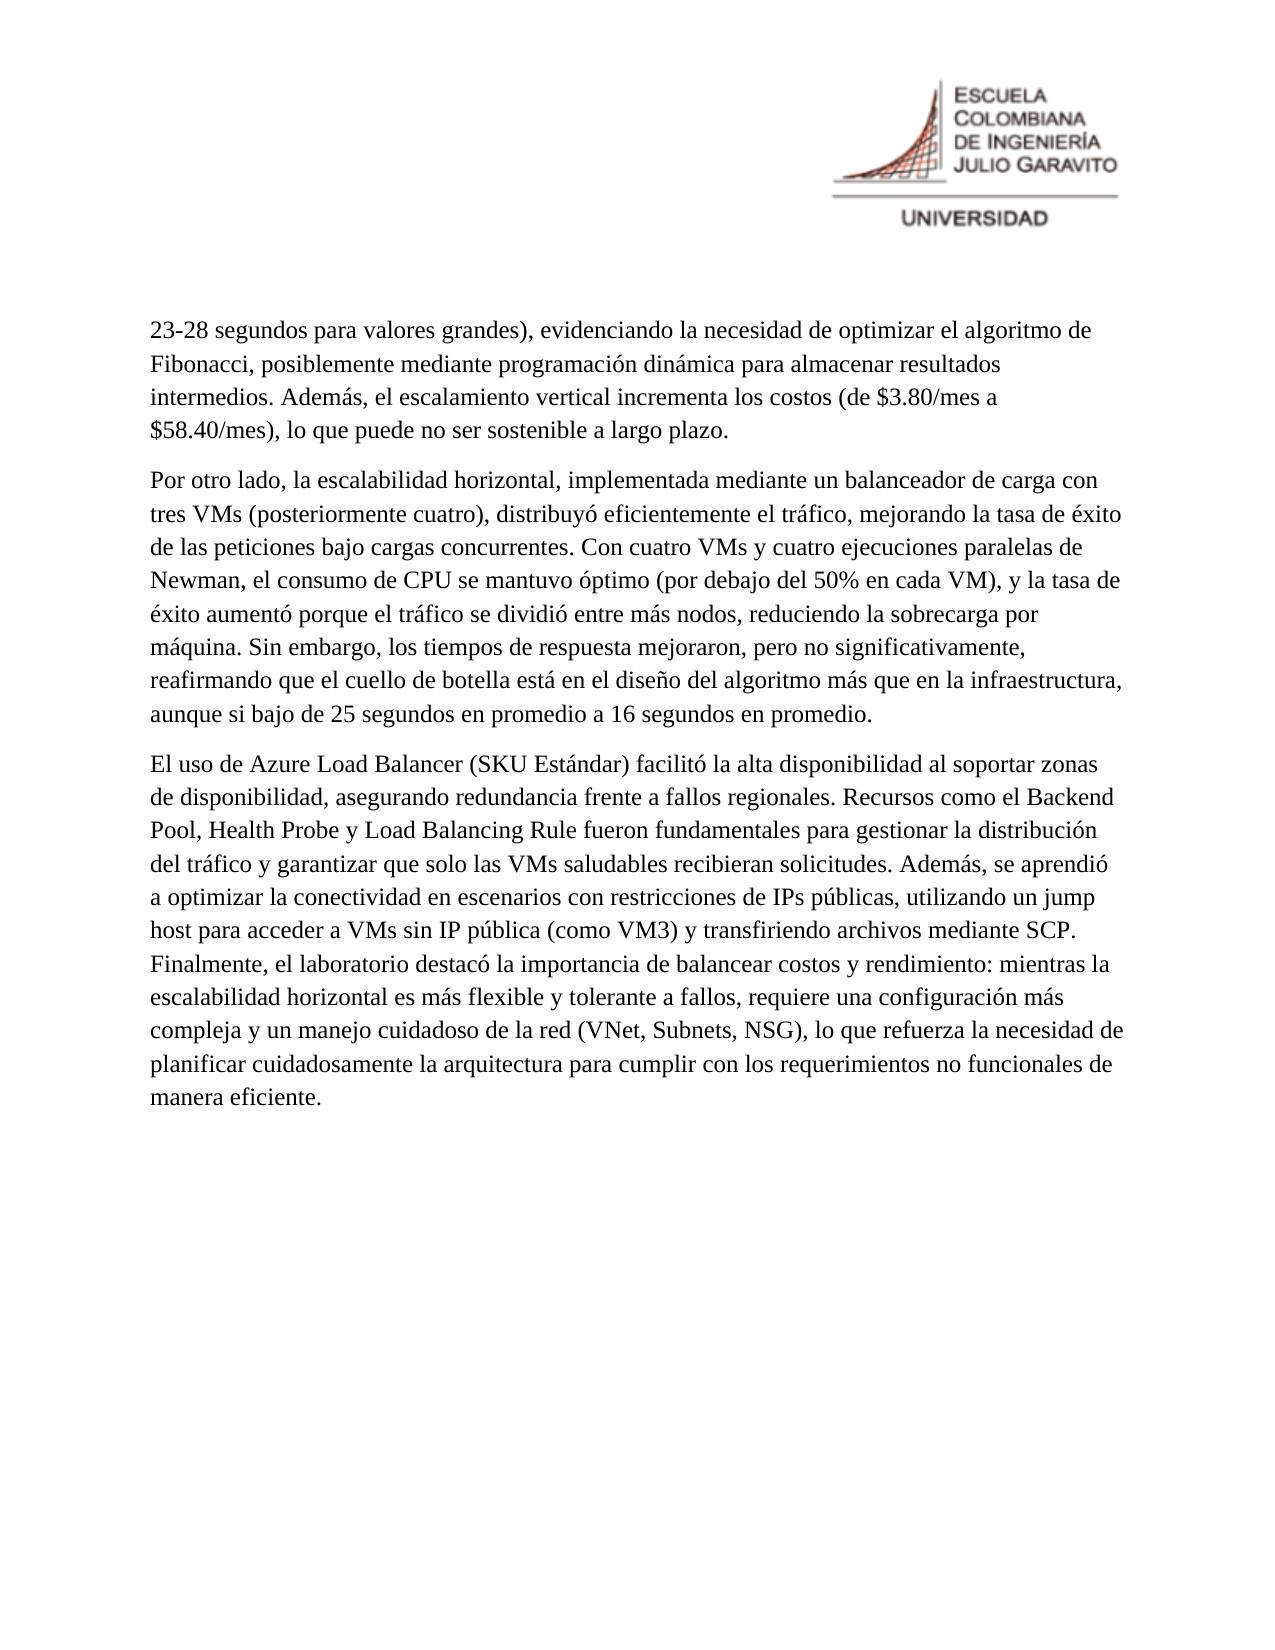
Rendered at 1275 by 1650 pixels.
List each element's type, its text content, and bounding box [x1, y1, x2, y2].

text El uso de Azure Load Balancer (SKU Estándar) facilitó la alta disponibilidad al soportar zonas de disponibilidad, asegurando redundancia frente a fallos regionales. Recursos como el Backend Pool, Health Probe y Load Balancing Rule fueron fundamentales para gestionar la distribución del tráfico y garantizar que solo las VMs saludables recibieran solicitudes. Además, se aprendió a optimizar la conectividad en escenarios con restricciones de IPs públicas, utilizando un jump host para acceder a VMs sin IP pública (como VM3) y transfiriendo archivos mediante SCP. Finalmente, el laboratorio destacó la importancia de balancear costos y rendimiento: mientras la escalabilidad horizontal es más flexible y tolerante a fallos, requiere una configuración más compleja y un manejo cuidadoso de la red (VNet, Subnets, NSG), lo que refuerza la necesidad de planificar cuidadosamente la arquitectura para cumplir con los requerimientos no funcionales de manera eficiente. [150, 749, 1125, 1111]
picture [824, 75, 1125, 239]
text Por otro lado, la escalabilidad horizontal, implementada mediante un balanceador de carga con tres VMs (posteriormente cuatro), distribuyó eficientemente el tráfico, mejorando la tasa de éxito de las peticiones bajo cargas concurrentes. Con cuatro VMs y cuatro ejecuciones paralelas de Newman, el consumo de CPU se mantuvo óptimo (por debajo del 50% en cada VM), y la tasa de éxito aumentó porque el tráfico se dividió entre más nodos, reduciendo la sobrecarga por máquina. Sin embargo, los tiempos de respuesta mejoraron, pero no significativamente, reafirmando que el cuello de botella está en el diseño del algoritmo más que en la infraestructura, aunque si bajo de 25 segundos en promedio a 16 segundos en promedio. [150, 466, 1125, 728]
